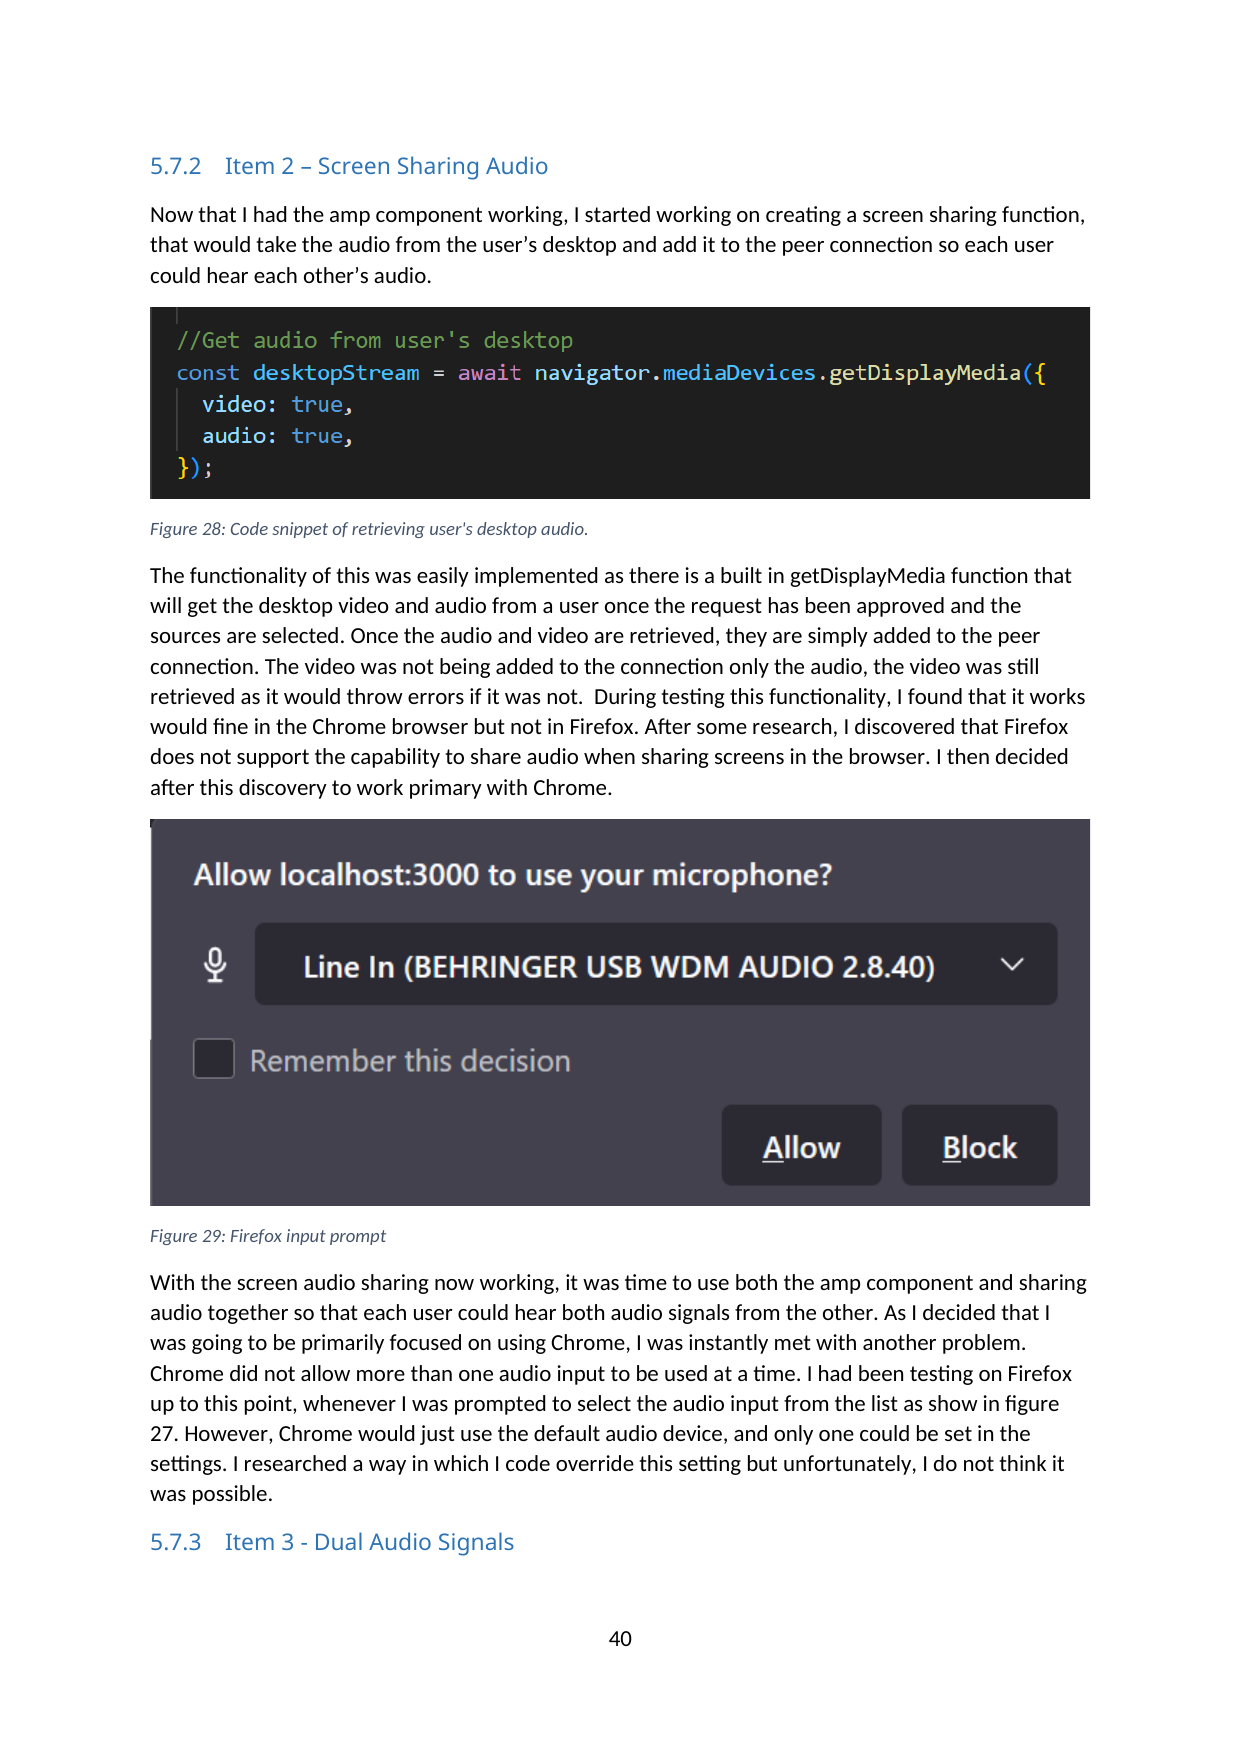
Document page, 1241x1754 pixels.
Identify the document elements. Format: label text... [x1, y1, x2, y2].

subtitle Item 3 - Dual Audio Signals [150, 1526, 1090, 1558]
text With the screen audio sharing now working, it was time to use both the amp component and sharing audio together so that each user could hear both audio signals from the other. As I decided that I was going to be primarily focused on using Chrome, I was instantly met with another problem. Chrome did not allow more than one audio input to be used at a time. I had been testing on Firefox up to this point, whenever I was prompted to select the audio input from the list as show in figure 27. However, Chrome would just use the default audio device, and only one could be set in the settings. I researched a way in which I code override this setting but unfortunately, I do not think it was possible. [150, 1268, 1090, 1507]
text The functionality of this was easily implemented as there is a built in getDisplayMedia function that will get the desktop video and audio from a user once the request has been approved and the sources are selected. Once the audio and video are retrieved, they are simply added to the peer connection. The video was not being added to the connection only the audio, the video was still retrieved as it would throw errors if it was not. During testing this functionality, I found that it works would fine in the Chrome browser but not in Firefox. After some research, I discovered that Firefox does not support the capability to share audio when sharing screens in the browser. I then decided after this discovery to work primary with Chrome. [150, 561, 1090, 801]
picture [150, 307, 1091, 499]
subtitle Item 2 – Screen Sharing Audio [150, 150, 1090, 181]
text Now that I had the amp component working, I started working on creating a screen sharing function, that would take the audio from the user’s desktop and add it to the peer connection so each user could hear each other’s audio. [150, 200, 1090, 289]
picture [150, 819, 1091, 1206]
